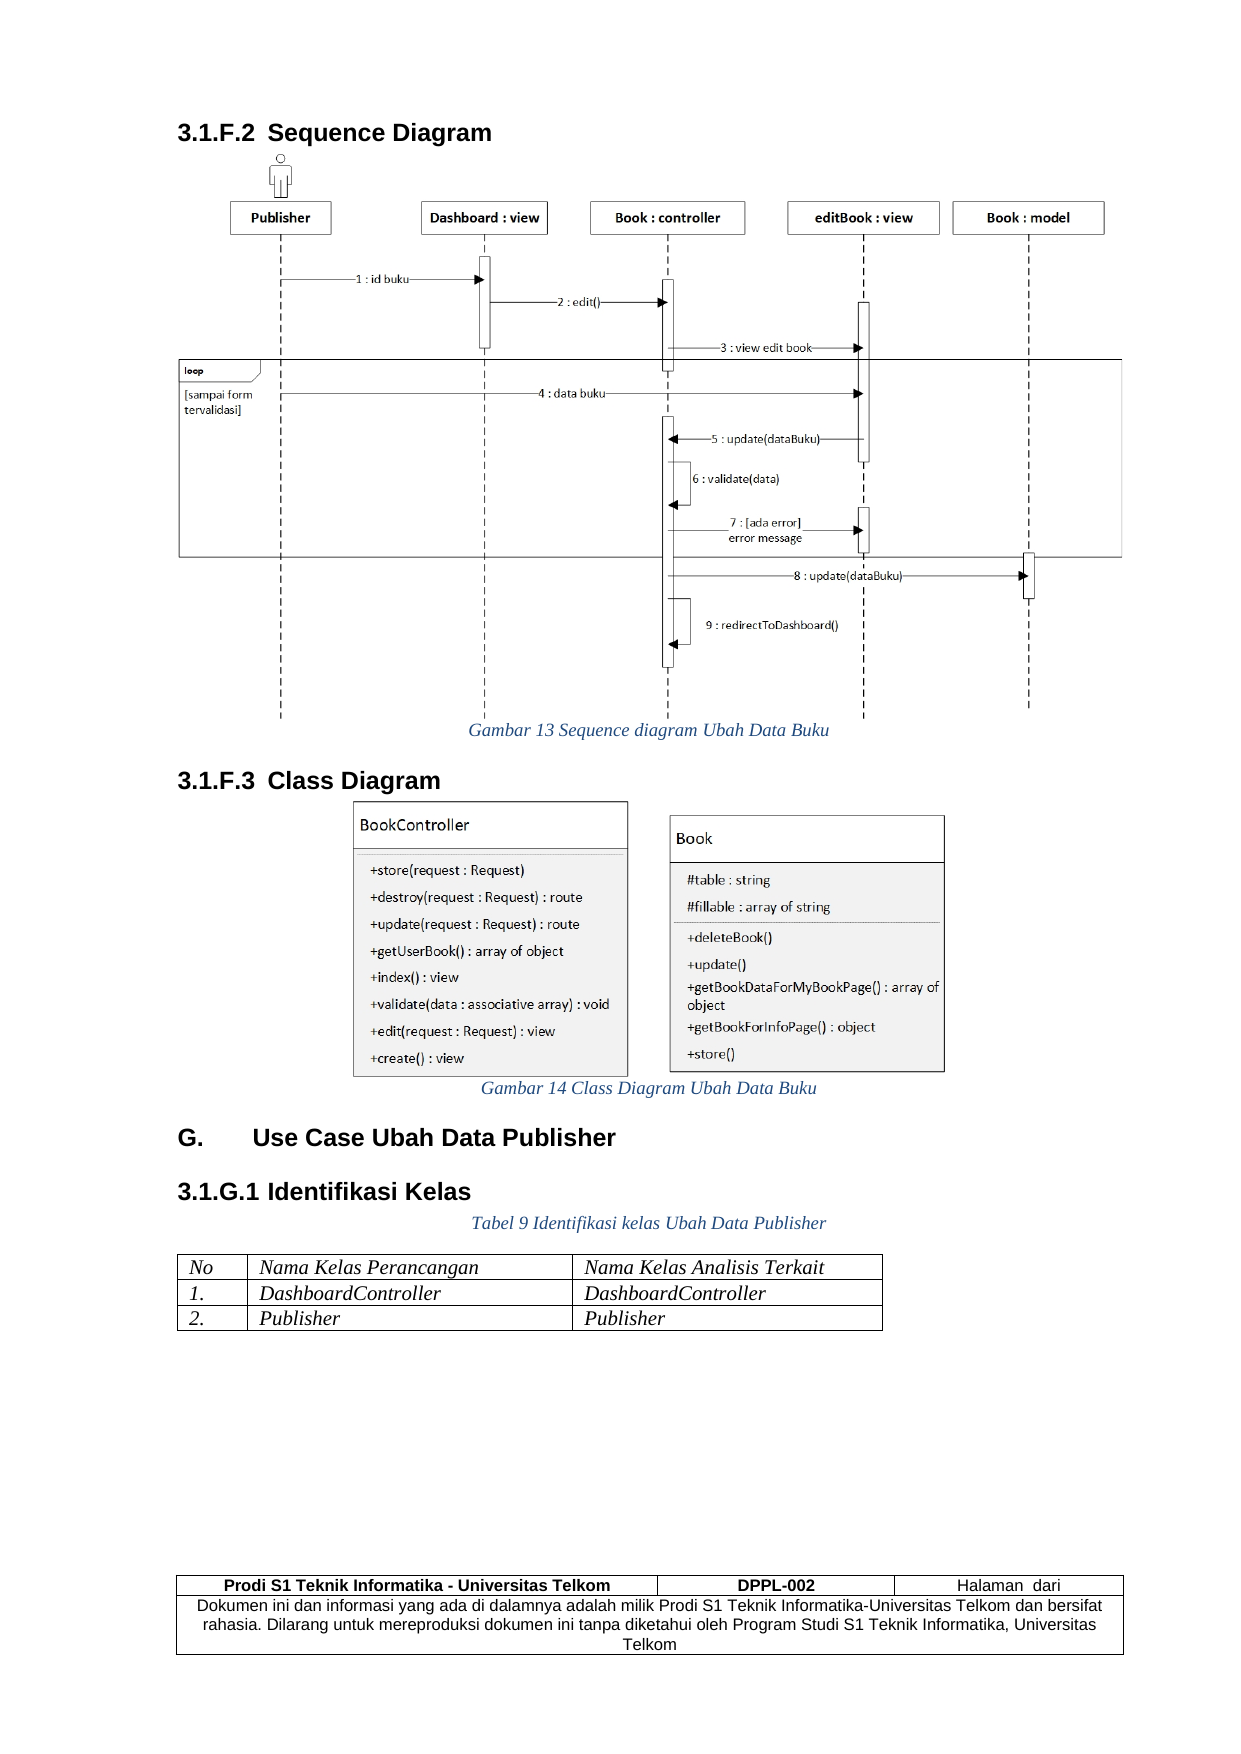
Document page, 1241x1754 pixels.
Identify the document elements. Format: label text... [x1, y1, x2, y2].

table_cell DashboardController [248, 1280, 572, 1304]
picture [177, 153, 1123, 719]
picture [348, 800, 951, 1077]
table_cell Publisher [248, 1306, 572, 1329]
table_cell Publisher [573, 1306, 882, 1329]
subtitle Sequence Diagram [177, 118, 1122, 147]
table_header Nama Kelas Analisis Terkait [573, 1255, 882, 1279]
subtitle Identifikasi Kelas [177, 1177, 1122, 1206]
table_cell 2. [178, 1306, 247, 1329]
table_header No [178, 1255, 247, 1279]
subtitle Use Case Ubah Data Publisher [177, 1123, 1122, 1152]
table_cell 1. [178, 1280, 247, 1304]
table_header Nama Kelas Perancangan [248, 1255, 572, 1279]
text Tabel 9 Identifikasi kelas Ubah Data Publisher [177, 1212, 1122, 1233]
table_cell DashboardController [573, 1280, 882, 1304]
subtitle Class Diagram [177, 766, 1122, 794]
text Gambar 13 Sequence diagram Ubah Data Buku [177, 719, 1122, 741]
text Gambar 14 Class Diagram Ubah Data Buku [177, 1077, 1122, 1098]
